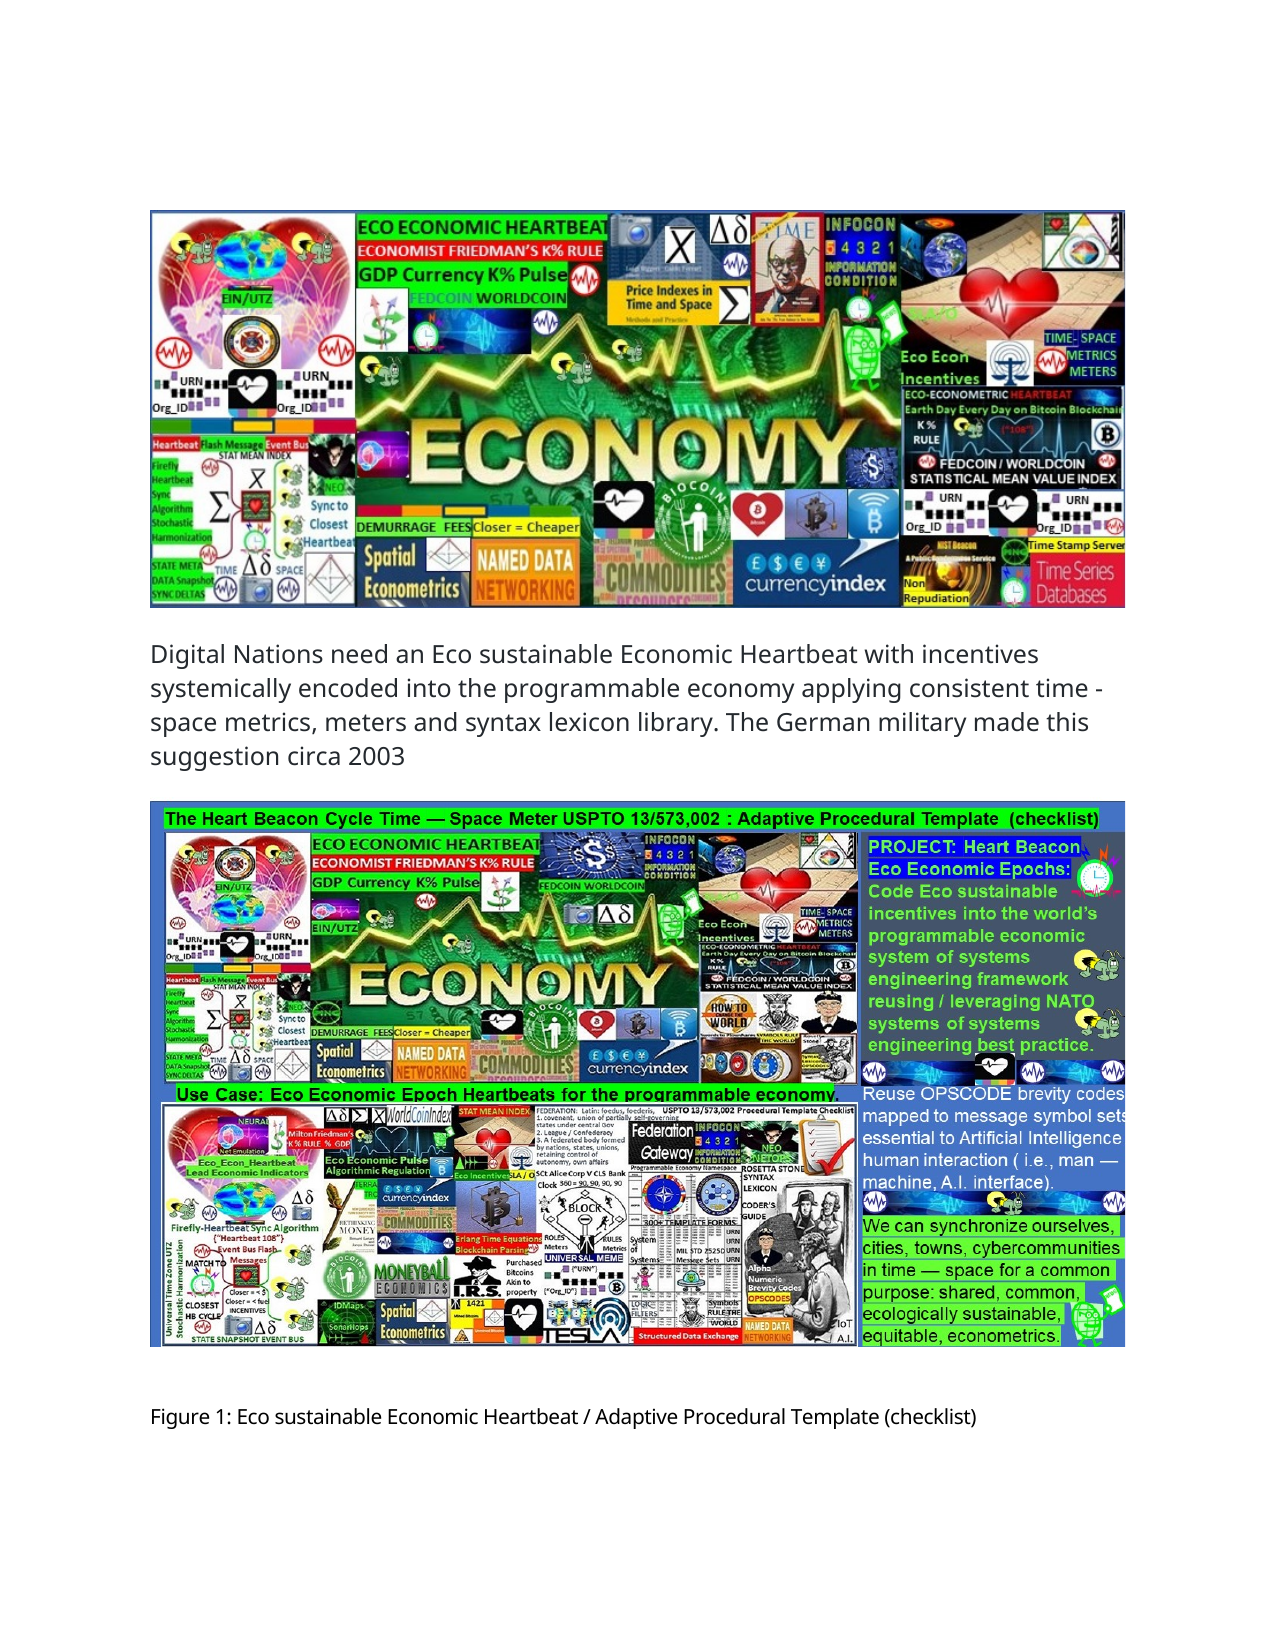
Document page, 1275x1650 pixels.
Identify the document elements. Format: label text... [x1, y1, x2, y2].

picture [150, 797, 1125, 1347]
picture [150, 210, 1125, 608]
text Digital Nations need an Eco sustainable Economic Heartbeat with incentives systemically encoded into the programmable economy applying consistent time - space metrics, meters and syntax lexicon library. The German military made this suggestion circa 2003 [150, 637, 1125, 773]
text Figure 1: Eco sustainable Economic Heartbeat / Adaptive Procedural Template (checklist) [150, 1347, 1125, 1430]
